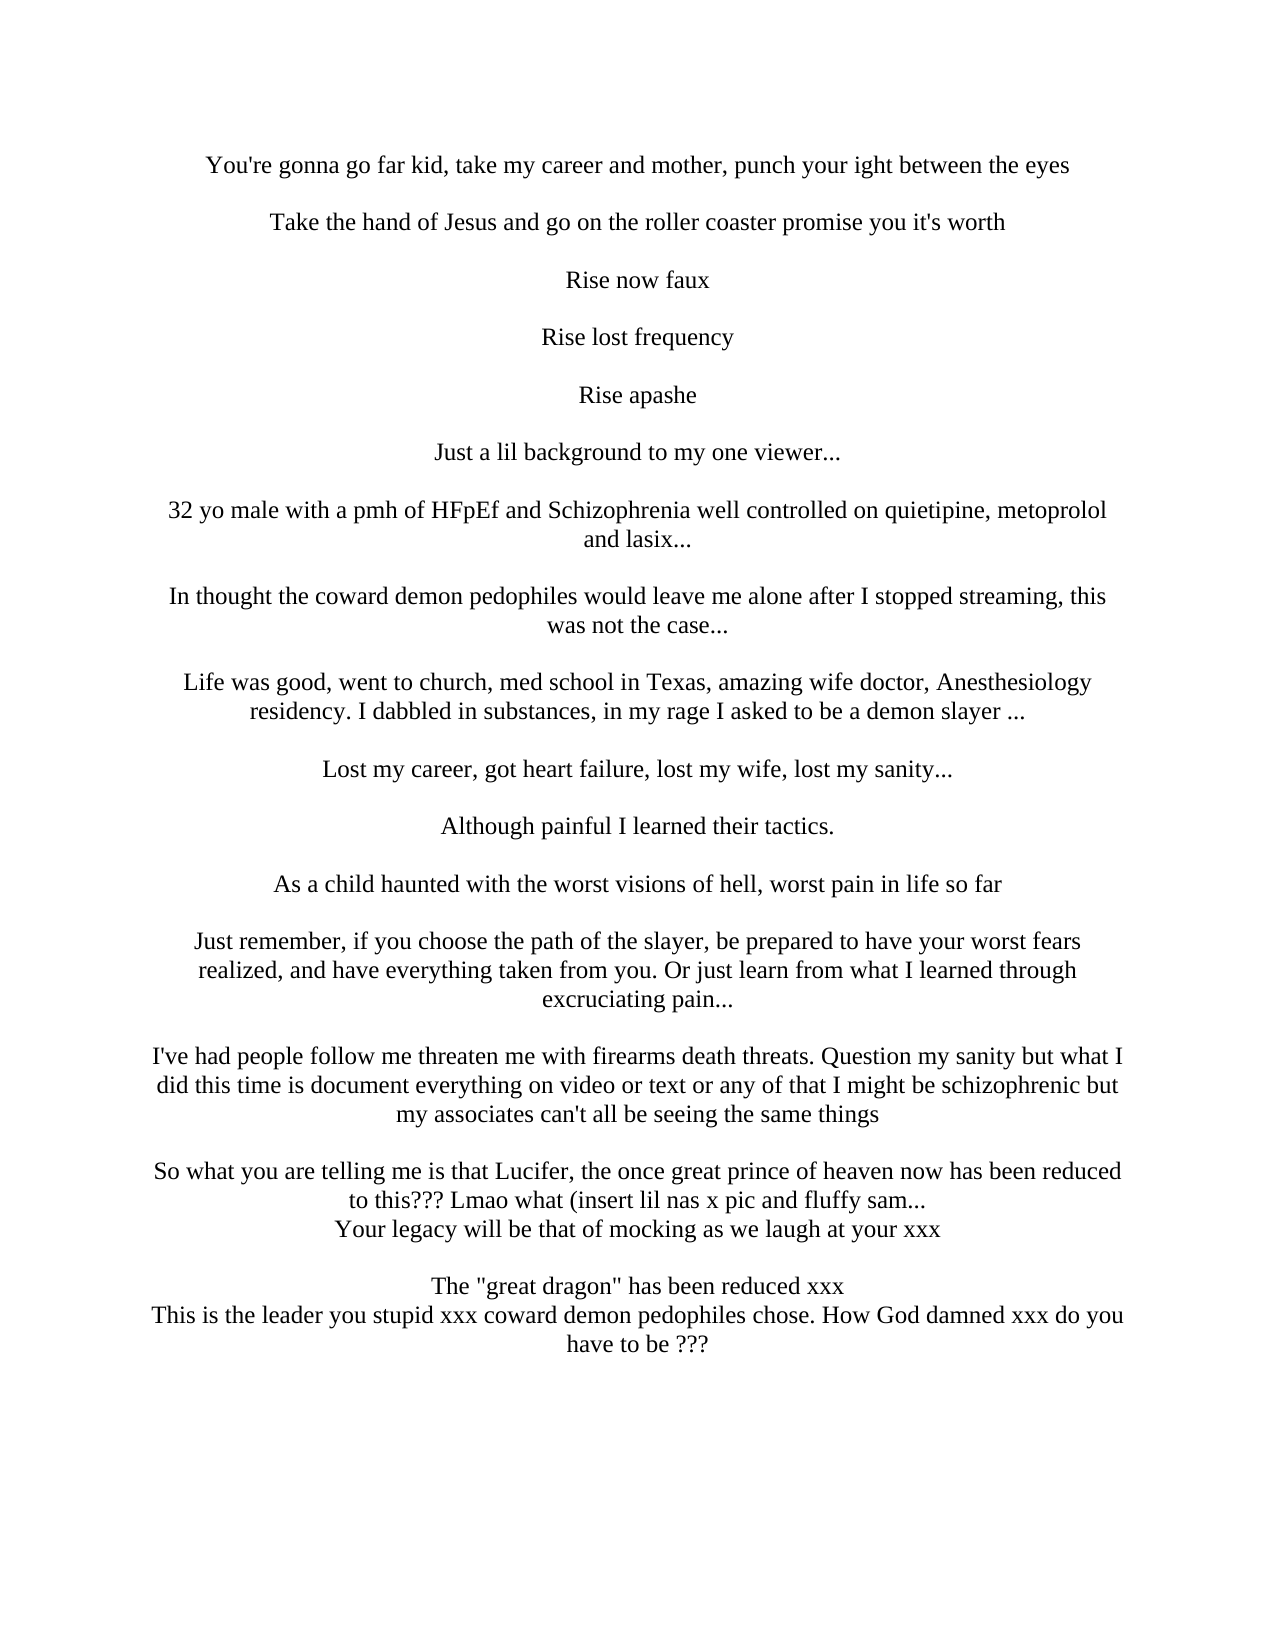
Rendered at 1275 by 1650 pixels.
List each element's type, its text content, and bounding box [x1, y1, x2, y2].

text As a child haunted with the worst visions of hell, worst pain in life so far [150, 869, 1125, 897]
text Just a lil background to my one viewer... [150, 437, 1125, 466]
text I've had people follow me threaten me with firearms death threats. Question my sanity but what I did this time is document everything on video or text or any of that I might be schizophrenic but my associates can't all be seeing the same things [150, 1041, 1125, 1127]
text 32 yo male with a pmh of HFpEf and Schizophrenia well controlled on quietipine, metoprolol and lasix... [150, 495, 1125, 552]
text So what you are telling me is that Lucifer, the once great prince of heaven now has been reduced to this??? Lmao what (insert lil nas x pic and fluffy sam... [150, 1156, 1125, 1214]
text Rise lost frequency [150, 322, 1125, 351]
text Just remember, if you choose the path of the slayer, be prepared to have your worst fears realized, and have everything taken from you. Or just learn from what I learned through excruciating pain... [150, 926, 1125, 1012]
text Your legacy will be that of mocking as we laugh at your xxx [150, 1214, 1125, 1242]
text Rise apashe [150, 380, 1125, 409]
text Life was good, went to church, med school in Texas, amazing wife doctor, Anesthesiology residency. I dabbled in substances, in my rage I asked to be a demon slayer ... [150, 667, 1125, 725]
text You're gonna go far kid, take my career and mother, punch your ight between the eyes [150, 150, 1125, 179]
text Lost my career, got heart failure, lost my wife, lost my sanity... [150, 754, 1125, 782]
text In thought the coward demon pedophiles would leave me alone after I stopped streaming, this was not the case... [150, 581, 1125, 639]
text This is the leader you stupid xxx coward demon pedophiles chose. How God damned xxx do you have to be ??? [150, 1300, 1125, 1357]
text Although painful I learned their tactics. [150, 811, 1125, 840]
text The "great dragon" has been reduced xxx [150, 1271, 1125, 1300]
text Take the hand of Jesus and go on the roller coaster promise you it's worth [150, 207, 1125, 236]
text Rise now faux [150, 265, 1125, 294]
